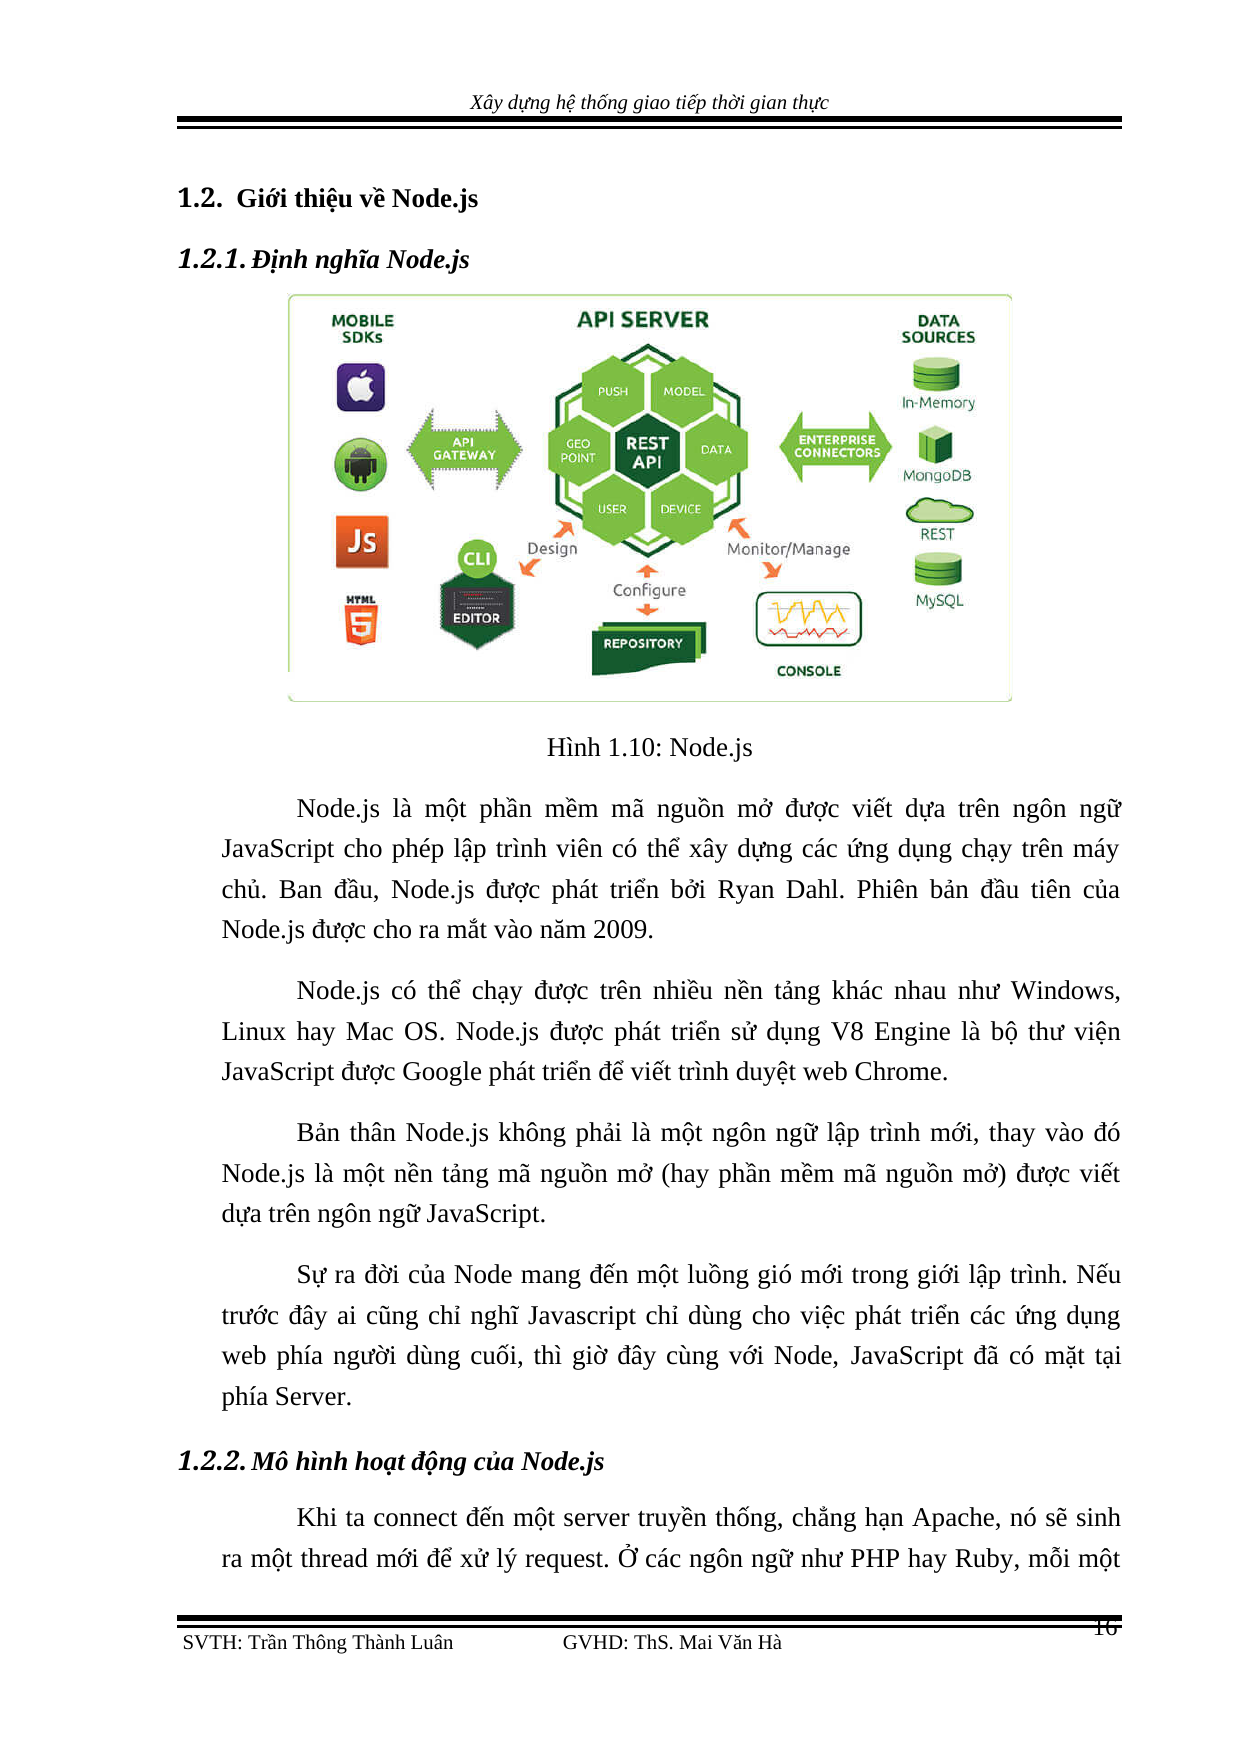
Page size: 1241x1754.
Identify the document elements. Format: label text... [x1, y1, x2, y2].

text Sự ra đời của Node mang đến một luồng gió mới trong giới lập trình. Nếu trước đây ai cũng chỉ nghĩ Javascript chỉ dùng cho việc phát triển các ứng dụng web phía người dùng cuối, thì giờ đây cùng với Node, JavaScript đã có mặt tại phía Server. [221, 1258, 1122, 1411]
text Bản thân Node.js không phải là một ngôn ngữ lập trình mới, thay vào đó Node.js là một nền tảng mã nguồn mở (hay phần mềm mã nguồn mở) được viết dựa trên ngôn ngữ JavaScript. [221, 1116, 1122, 1228]
picture [287, 293, 1013, 702]
text Hình 1.10: Node.js [177, 731, 1122, 762]
subtitle Định nghĩa Node.js [177, 239, 1122, 276]
text Node.js có thể chạy được trên nhiều nền tảng khác nhau như Windows, Linux hay Mac OS. Node.js được phát triển sử dụng V8 Engine là bộ thư viện JavaScript được Google phát triển để viết trình duyệt web Chrome. [221, 974, 1122, 1086]
text Node.js là một phần mềm mã nguồn mở được viết dựa trên ngôn ngữ JavaScript cho phép lập trình viên có thể xây dựng các ứng dụng chạy trên máy chủ. Ban đầu, Node.js được phát triển bởi Ryan Dahl. Phiên bản đầu tiên của Node.js được cho ra mắt vào năm 2009. [221, 792, 1122, 944]
subtitle Giới thiệu về Node.js [177, 179, 1122, 216]
subtitle Mô hình hoạt động của Node.js [177, 1441, 1122, 1478]
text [221, 1501, 1122, 1573]
